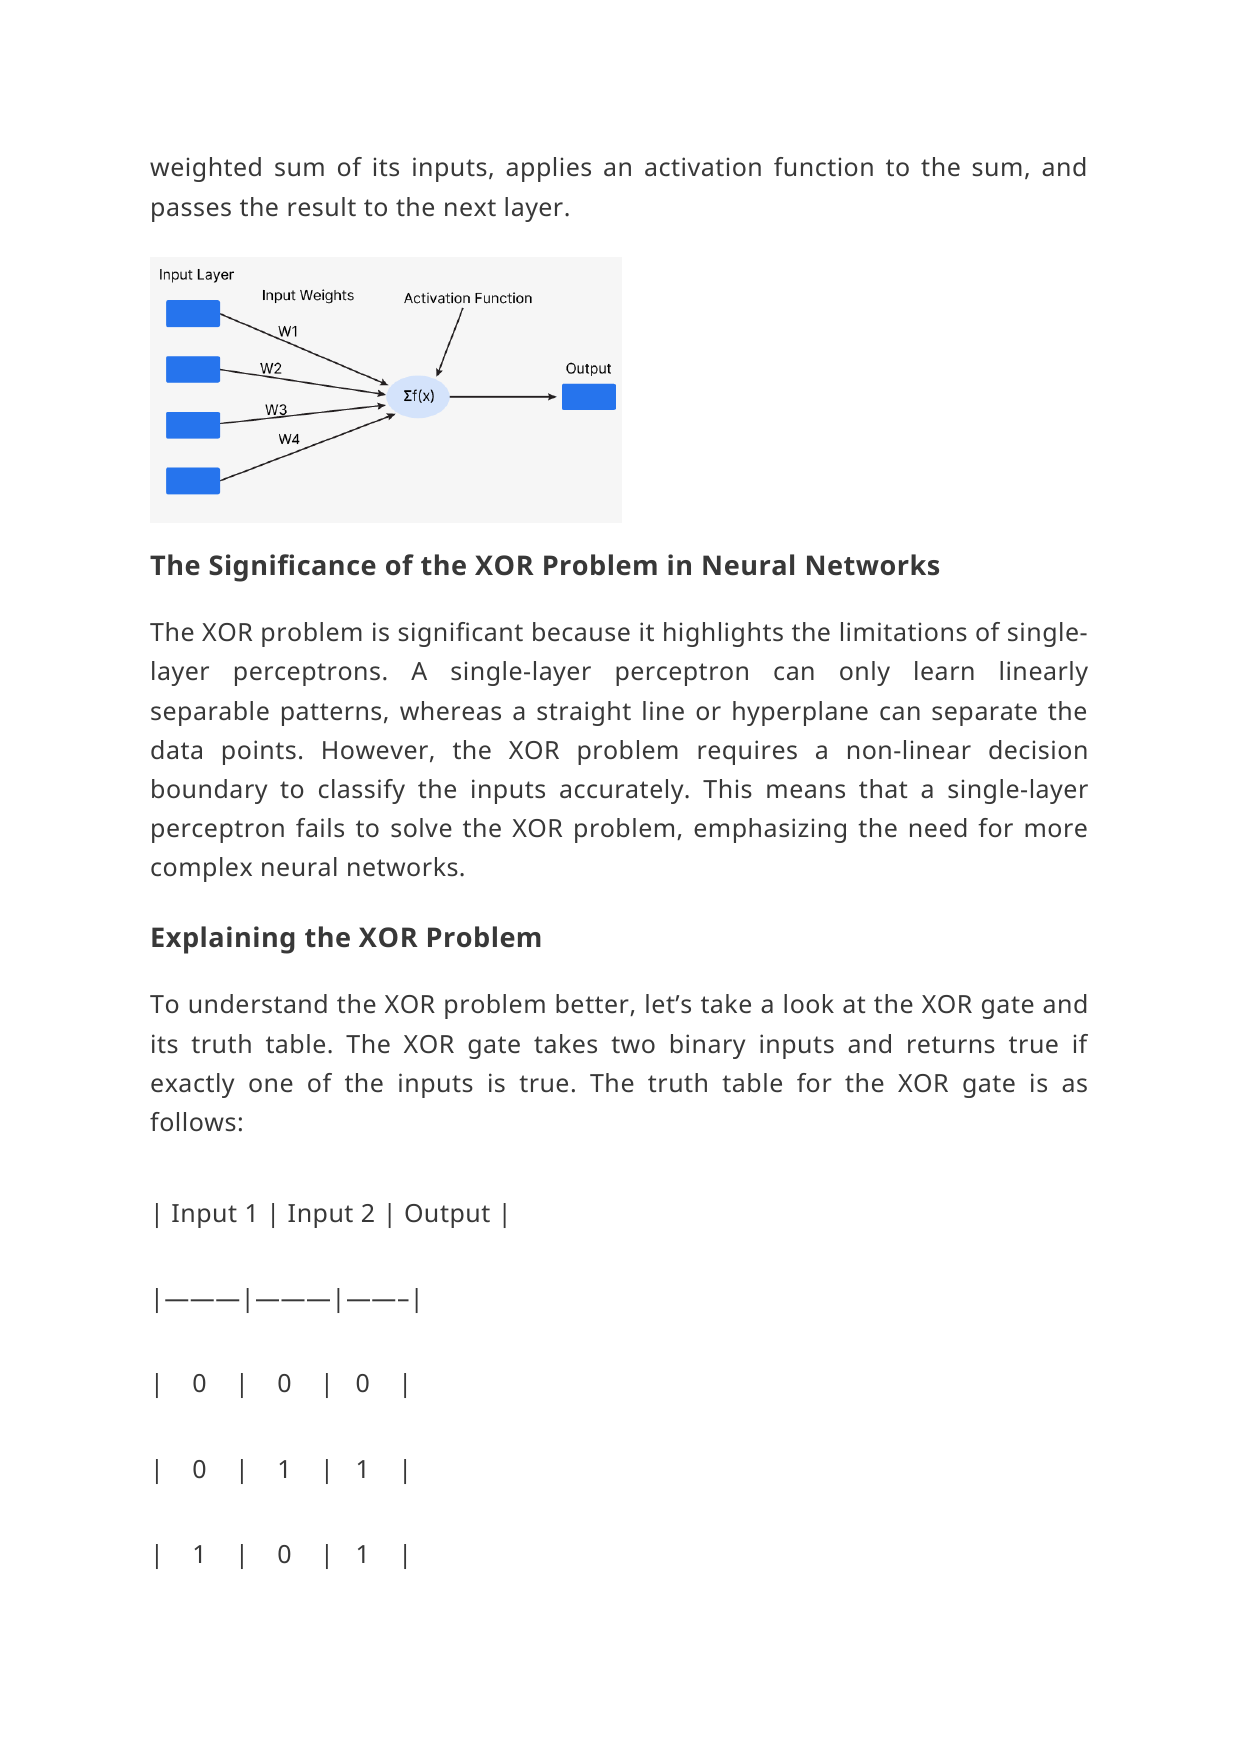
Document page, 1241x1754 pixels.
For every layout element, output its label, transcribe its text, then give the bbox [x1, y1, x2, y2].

text To understand the XOR problem better, let’s take a look at the XOR gate and its truth table. The XOR gate takes two binary inputs and returns true if exactly one of the inputs is true. The truth table for the XOR gate is as follows: [150, 987, 1090, 1139]
picture [150, 257, 622, 523]
text | 0 | 0 | 0 | [150, 1344, 1090, 1400]
text | 1 | 0 | 1 | [150, 1515, 1090, 1571]
subtitle Explaining the XOR Problem [150, 918, 1090, 955]
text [150, 150, 1090, 223]
text |———|———|——–| [150, 1258, 1090, 1315]
text | 0 | 1 | 1 | [150, 1429, 1090, 1486]
subtitle The Significance of the XOR Problem in Neural Networks [150, 546, 1090, 583]
text | Input 1 | Input 2 | Output | [150, 1173, 1090, 1229]
text The XOR problem is significant because it highlights the limitations of single-layer perceptrons. A single-layer perceptron can only learn linearly separable patterns, whereas a straight line or hyperplane can separate the data points. However, the XOR problem requires a non-linear decision boundary to classify the inputs accurately. This means that a single-layer perceptron fails to solve the XOR problem, emphasizing the need for more complex neural networks. [150, 615, 1090, 884]
